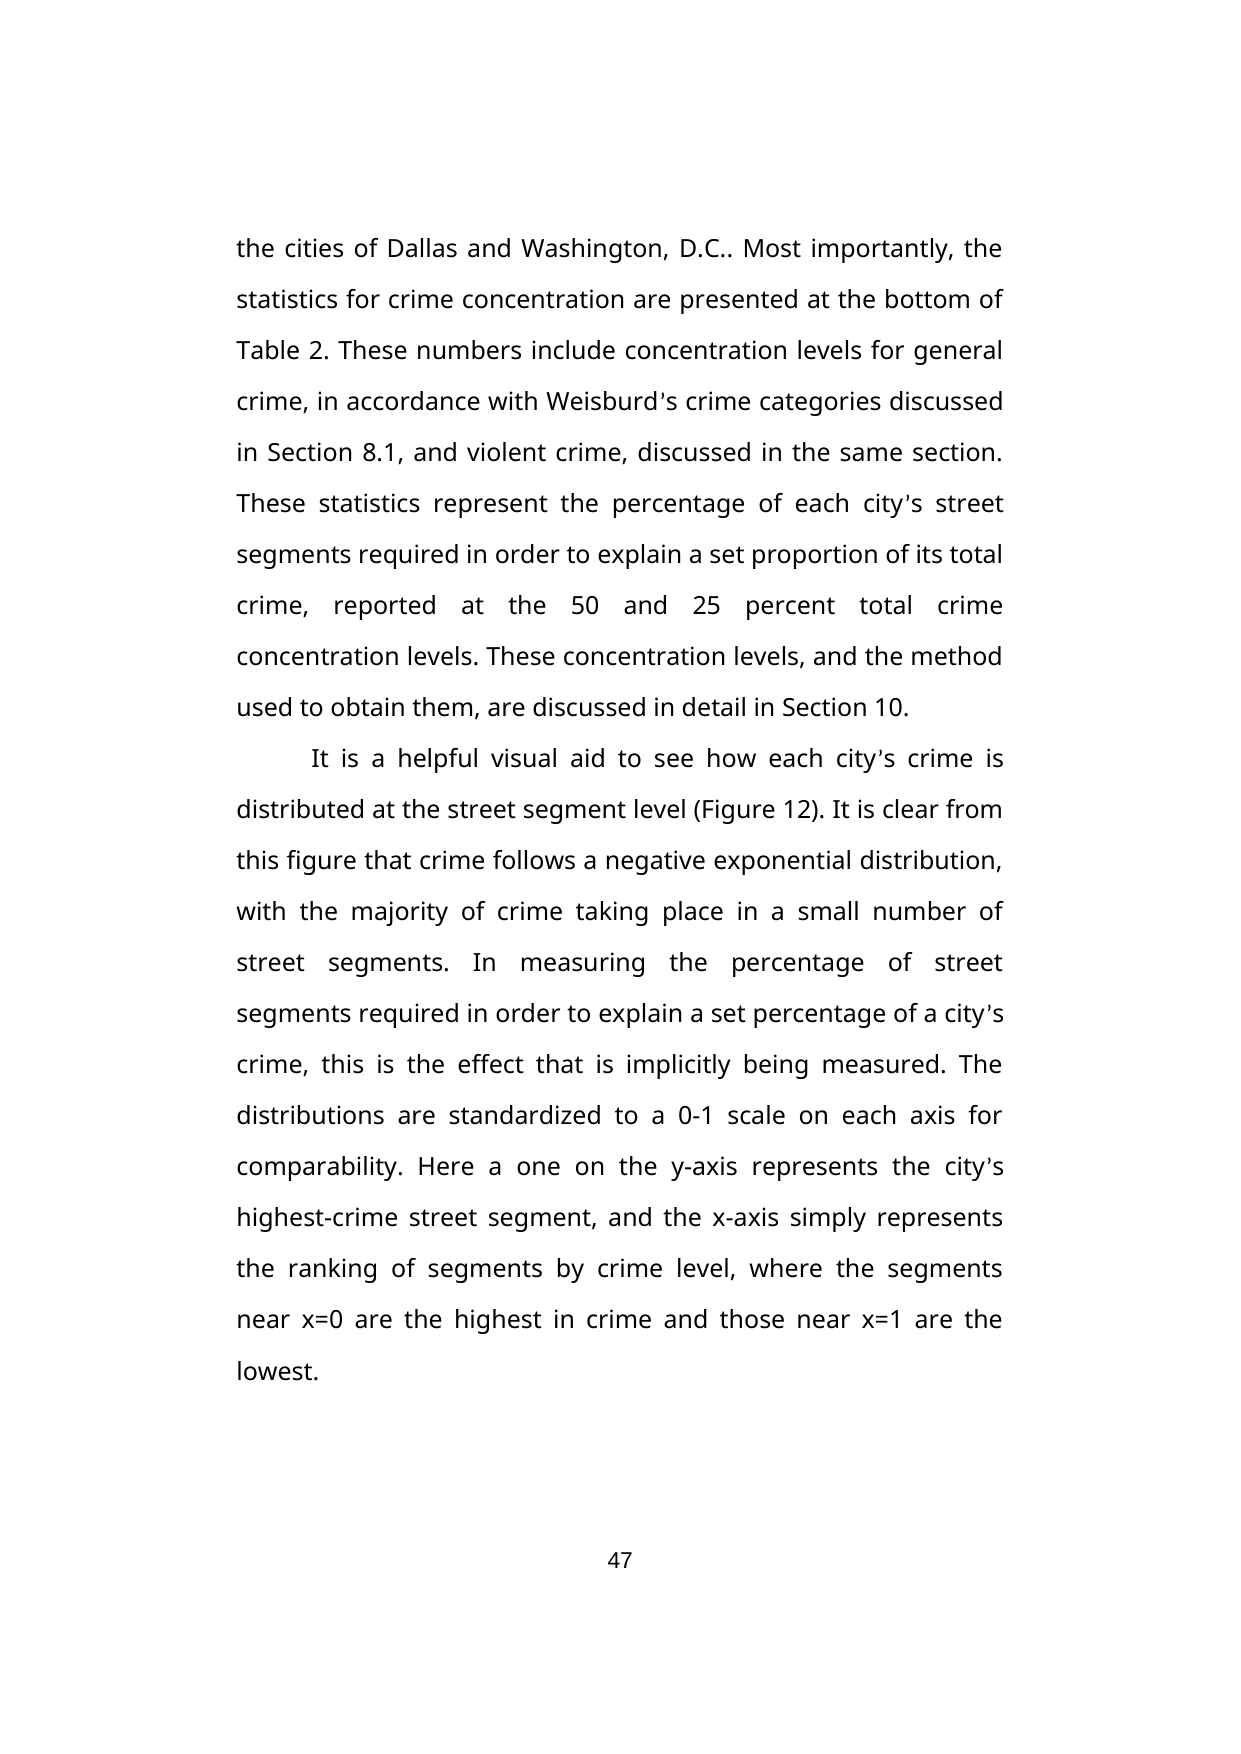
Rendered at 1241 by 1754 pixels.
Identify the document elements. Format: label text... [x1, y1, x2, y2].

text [236, 230, 1004, 724]
text It is a helpful visual aid to see how each city’s crime is distributed at the street segment level (Figure 12). It is clear from this figure that crime follows a negative exponential distribution, with the majority of crime taking place in a small number of street segments. In measuring the percentage of street segments required in order to explain a set percentage of a city’s crime, this is the effect that is implicitly being measured. The distributions are standardized to a 0-1 scale on each axis for comparability. Here a one on the y-axis represents the city’s highest-crime street segment, and the x-axis simply represents the ranking of segments by crime level, where the segments near x=0 are the highest in crime and those near x=1 are the lowest. [236, 741, 1004, 1387]
